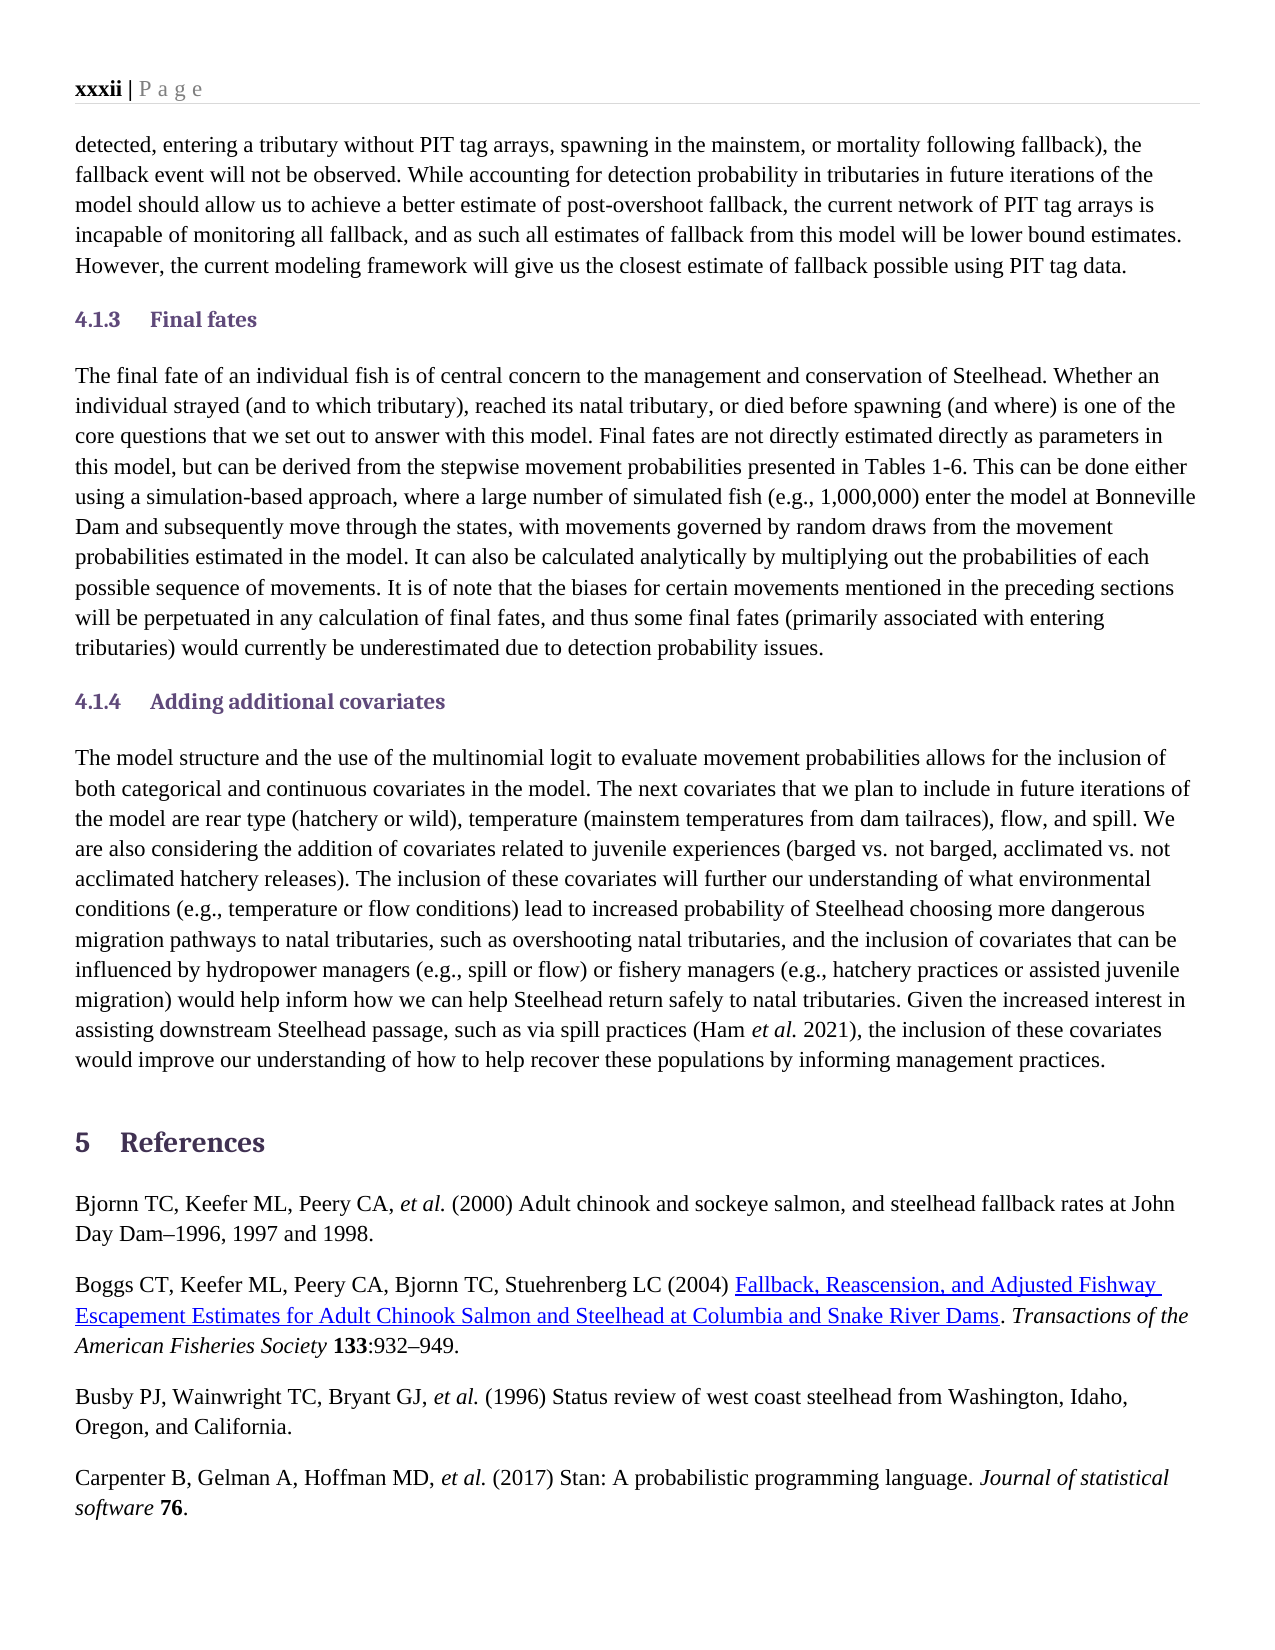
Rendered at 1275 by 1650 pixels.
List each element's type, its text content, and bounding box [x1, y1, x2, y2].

subtitle Final fates [75, 307, 1200, 333]
subtitle Adding additional covariates [75, 689, 1200, 716]
subtitle References [75, 1127, 1200, 1160]
